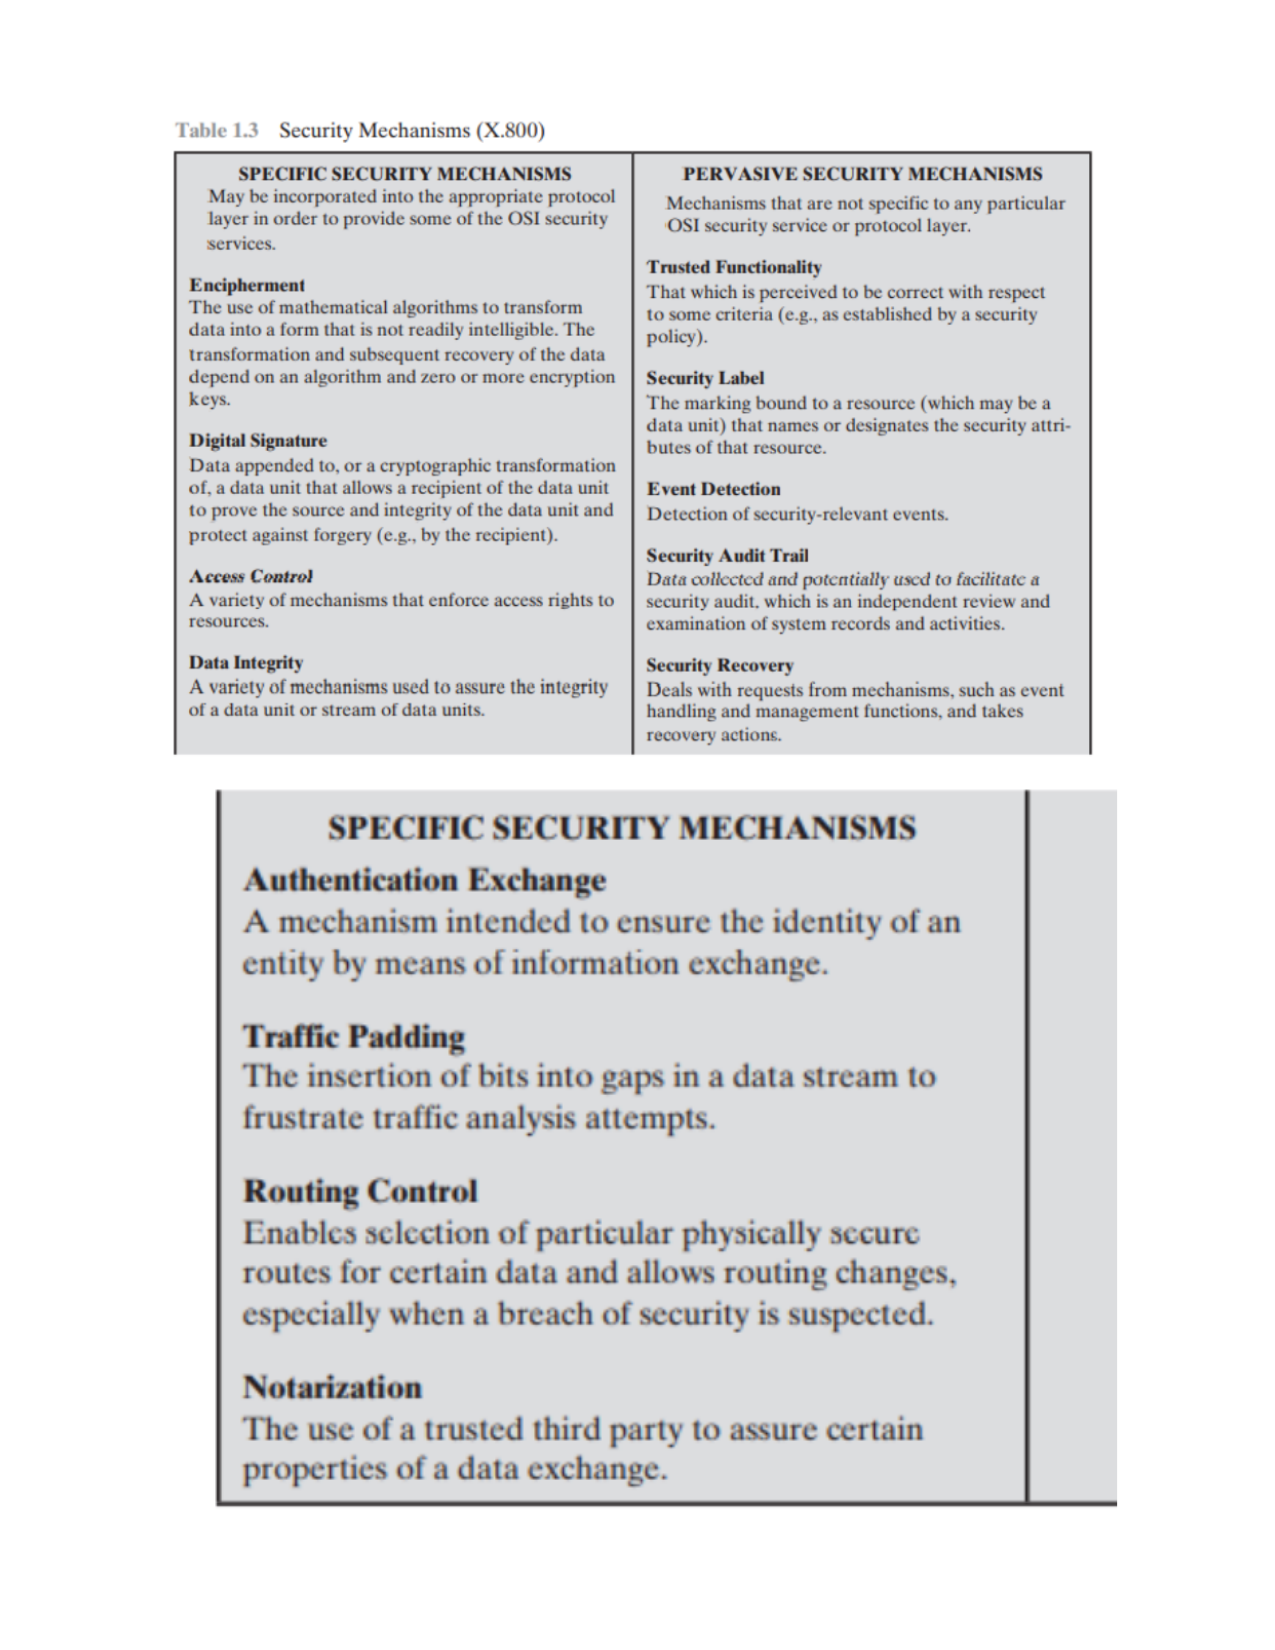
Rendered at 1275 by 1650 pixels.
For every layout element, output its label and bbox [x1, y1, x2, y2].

picture [150, 105, 1125, 764]
picture [150, 768, 1118, 1541]
